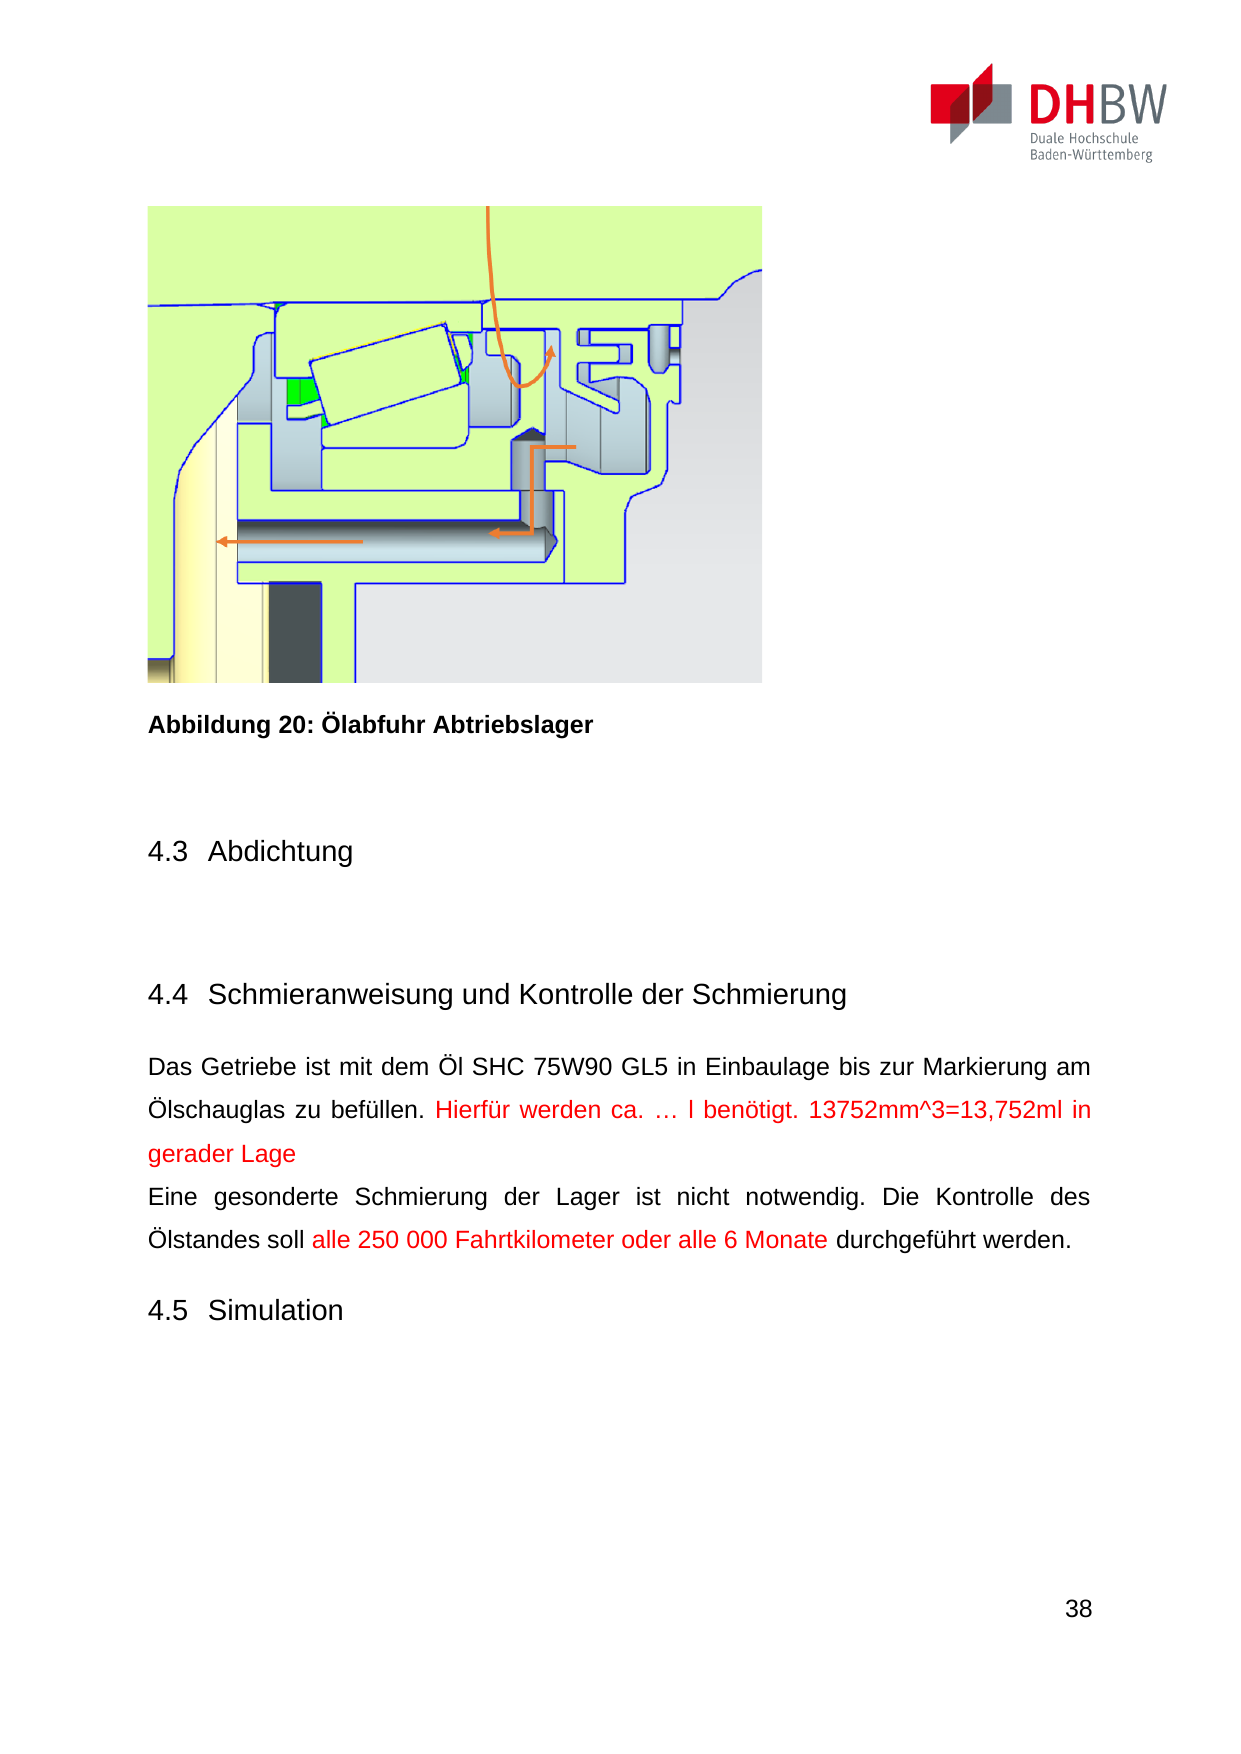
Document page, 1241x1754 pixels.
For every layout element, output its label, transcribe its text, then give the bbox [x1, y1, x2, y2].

text Eine gesonderte Schmierung der Lager ist nicht notwendig. Die Kontrolle des Ölstandes soll alle 250 000 Fahrtkilometer oder alle 6 Monate durchgeführt werden. [148, 1182, 1092, 1254]
subtitle Schmieranweisung und Kontrolle der Schmierung [148, 977, 1092, 1011]
subtitle Simulation [148, 1293, 1092, 1327]
picture [930, 63, 1167, 163]
picture [147, 206, 763, 683]
text Das Getriebe ist mit dem Öl SHC 75W90 GL5 in Einbaulage bis zur Markierung am Ölschauglas zu befüllen. Hierfür werden ca. … l benötigt. 13752mm^3=13,752ml in gerader Lage [148, 1052, 1092, 1167]
text Abbildung 20: Ölabfuhr Abtriebslager [148, 710, 1092, 739]
subtitle Abdichtung [148, 834, 1092, 867]
